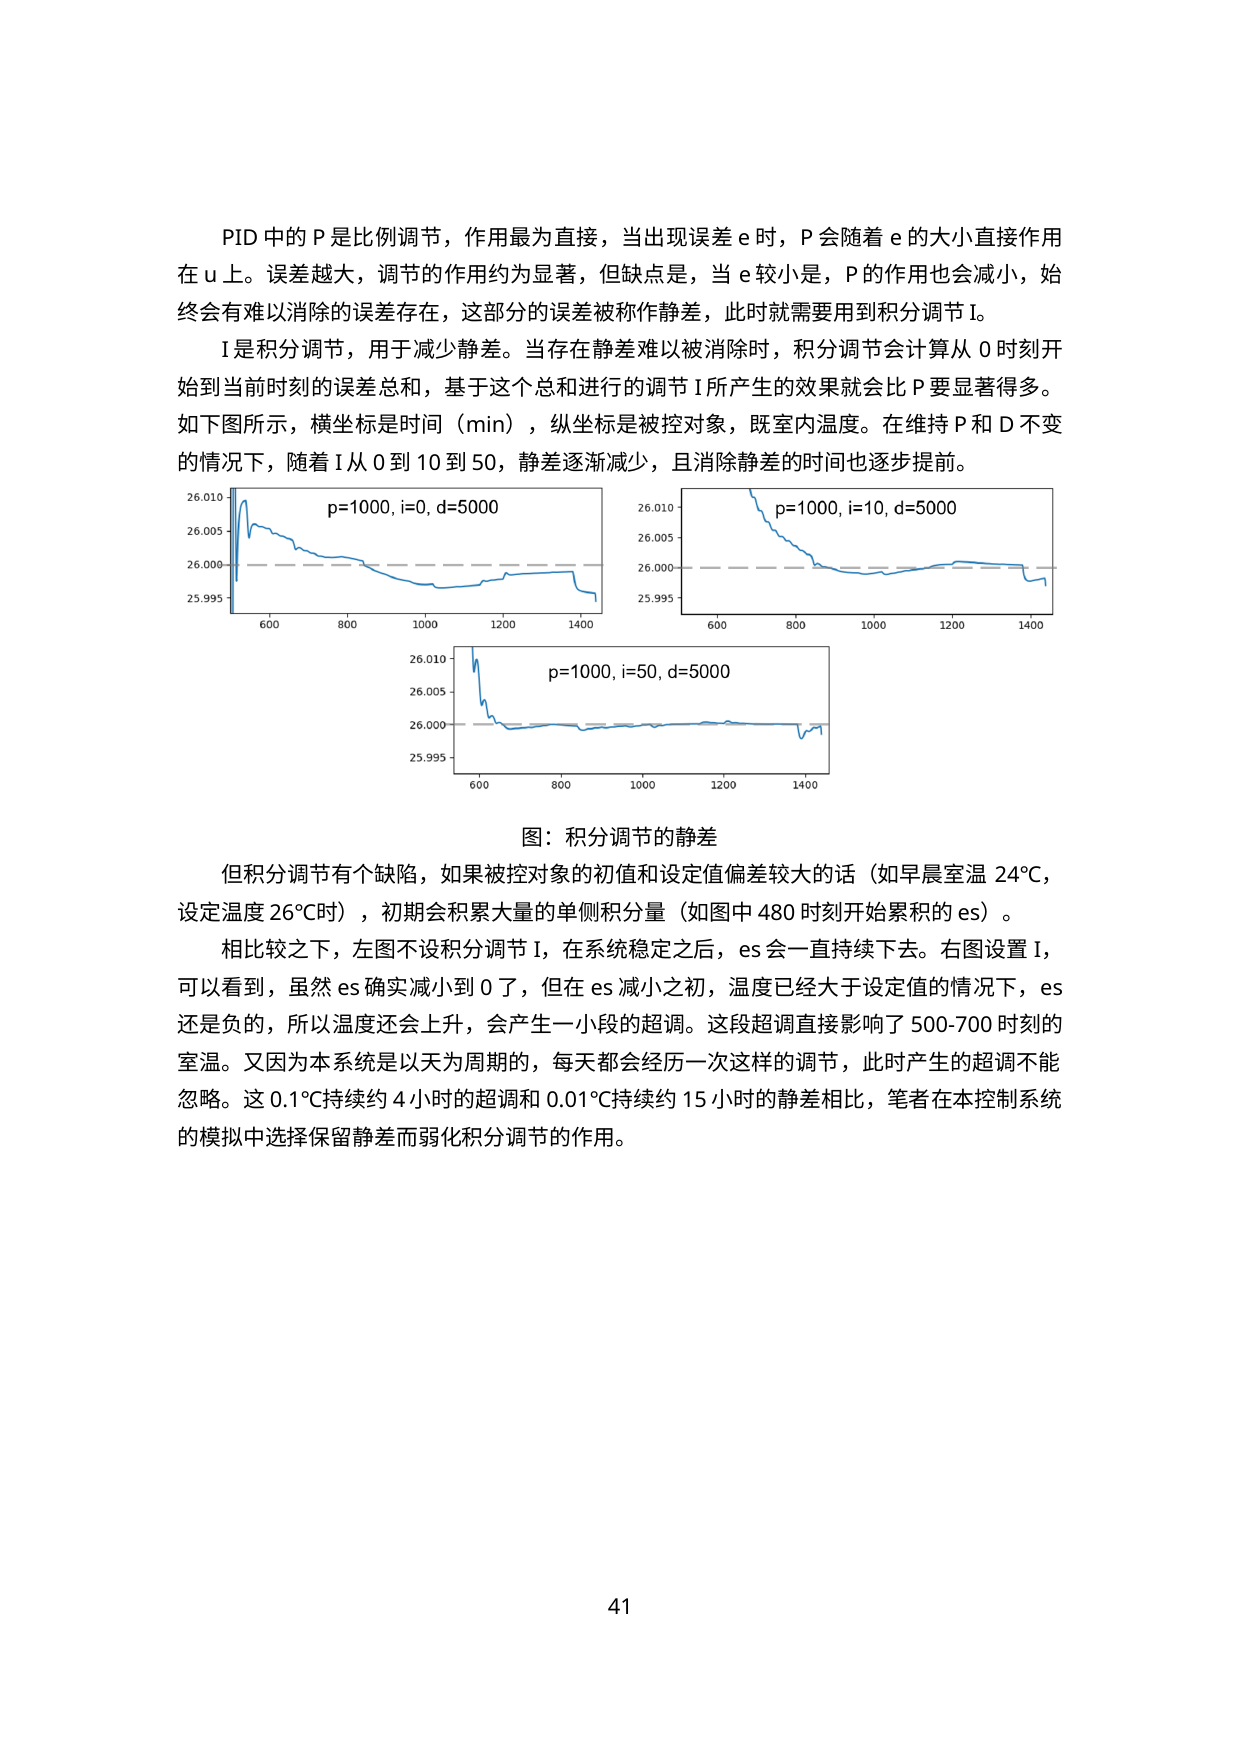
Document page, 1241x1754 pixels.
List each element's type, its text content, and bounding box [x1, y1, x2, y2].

text PID中的P是比例调节，作用最为直接，当出现误差e时，P会随着e的大小直接作用在u上。误差越大，调节的作用约为显著，但缺点是，当e较小是，P的作用也会减小，始终会有难以消除的误差存在，这部分的误差被称作静差，此时就需要用到积分调节I。 [177, 217, 1063, 329]
text 相比较之下，左图不设积分调节I，在系统稳定之后，es会一直持续下去。右图设置I，可以看到，虽然es确实减小到0了，但在es减小之初，温度已经大于设定值的情况下，es还是负的，所以温度还会上升，会产生一小段的超调。这段超调直接影响了500-700时刻的室温。又因为本系统是以天为周期的，每天都会经历一次这样的调节，此时产生的超调不能忽略。这0.1℃持续约4小时的超调和0.01℃持续约15小时的静差相比，笔者在本控制系统的模拟中选择保留静差而弱化积分调节的作用。 [177, 929, 1063, 1154]
text 但积分调节有个缺陷，如果被控对象的初值和设定值偏差较大的话（如早晨室温24℃，设定温度26℃时），初期会积累大量的单侧积分量（如图中480时刻开始累积的es）。 [177, 854, 1063, 929]
picture [177, 479, 1063, 796]
text I是积分调节，用于减少静差。当存在静差难以被消除时，积分调节会计算从0时刻开始到当前时刻的误差总和，基于这个总和进行的调节I所产生的效果就会比P要显著得多。如下图所示，横坐标是时间（min），纵坐标是被控对象，既室内温度。在维持P和D不变的情况下，随着I从0到10到50，静差逐渐减少，且消除静差的时间也逐步提前。 [177, 329, 1063, 479]
text 图：积分调节的静差 [177, 817, 1063, 854]
